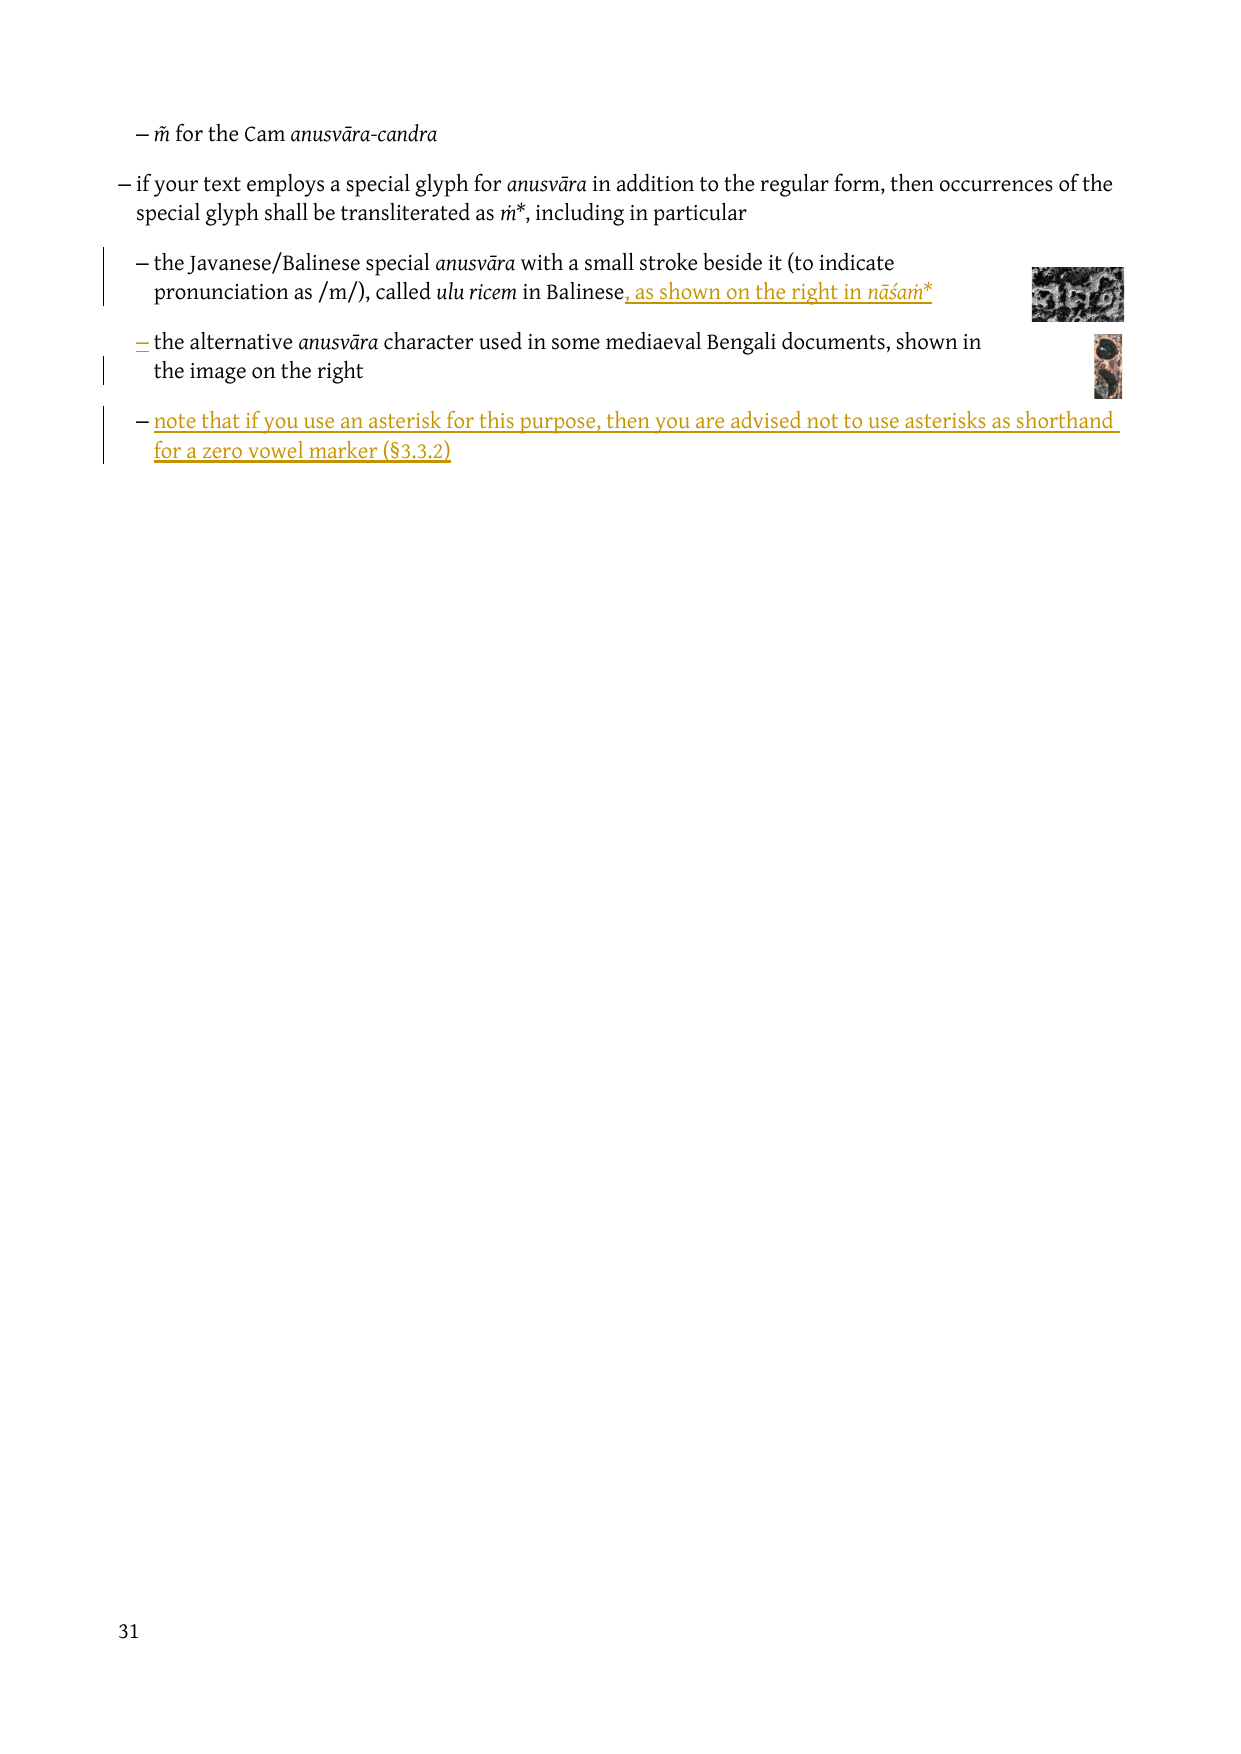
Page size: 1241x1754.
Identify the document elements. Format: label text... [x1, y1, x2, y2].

list if your text employs a special glyph for anusvāra in addition to the regular form, then occurrences of the special glyph shall be transliterated as ṁ*, including in particular [118, 168, 1122, 226]
picture [1094, 334, 1123, 399]
picture [1030, 267, 1125, 321]
list the alternative anusvāra character used in some mediaeval Bengali documents, shown in the image on the right [136, 326, 1122, 385]
list m̃ for the Cam anusvāra-candra [136, 118, 1122, 147]
list the Javanese/Balinese special anusvāra with a small stroke beside it (to indicate pronunciation as /m/), called ulu ricem in Balinese [136, 247, 1122, 306]
